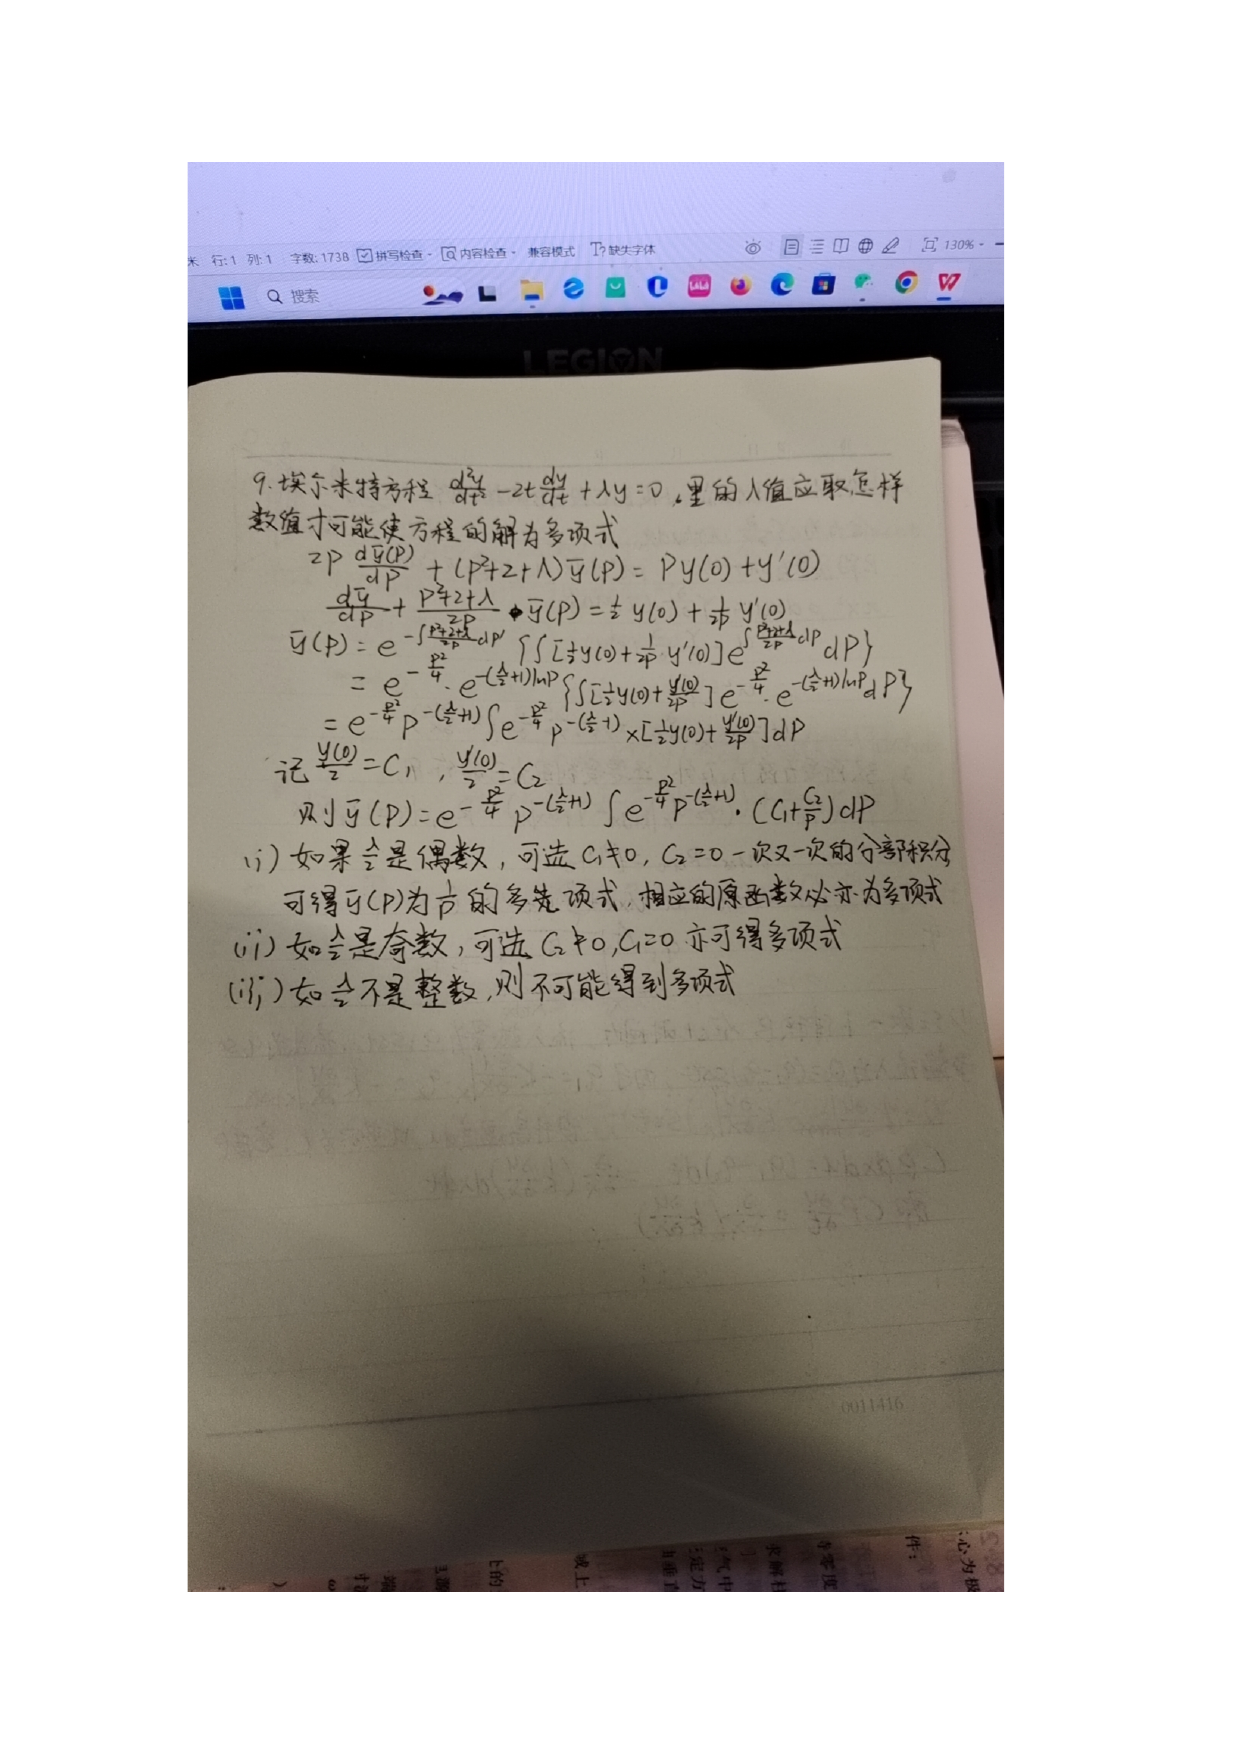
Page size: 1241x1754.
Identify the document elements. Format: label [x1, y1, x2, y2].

picture [187, 162, 1005, 1592]
